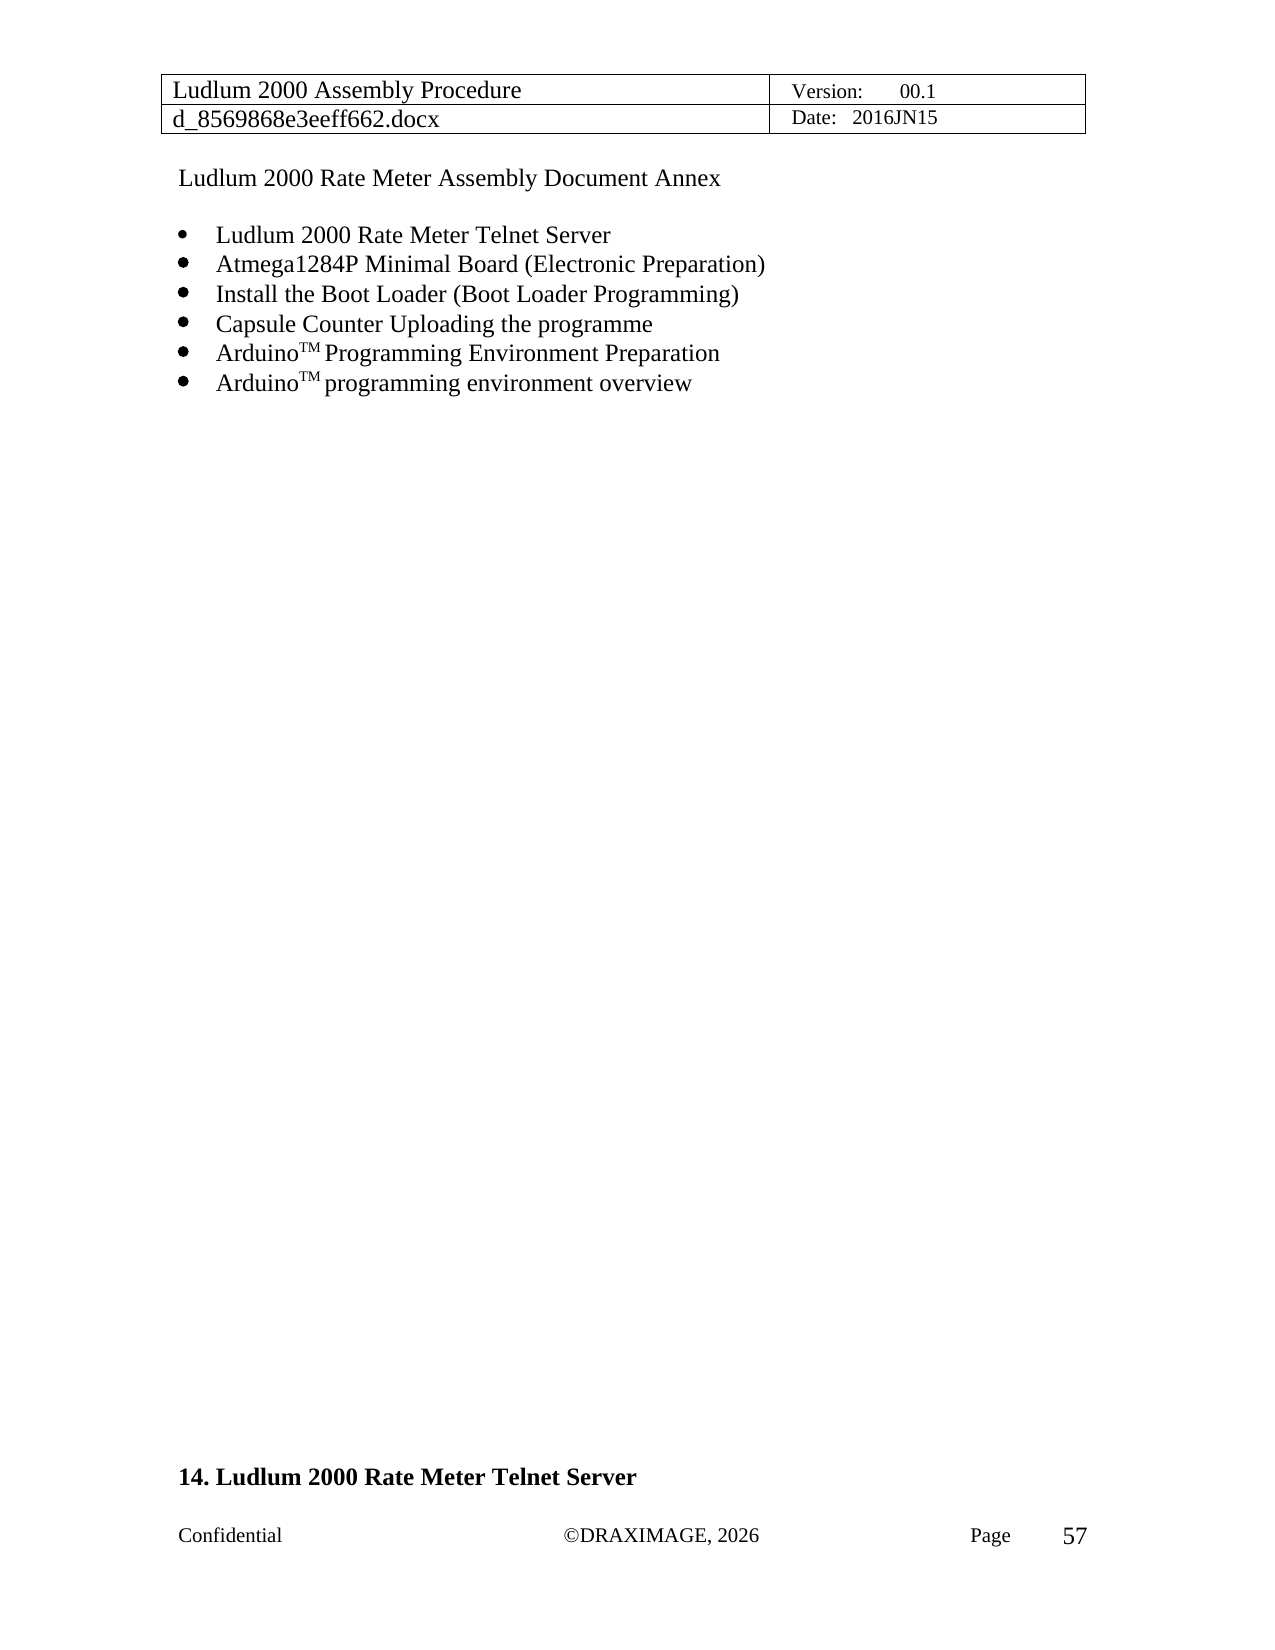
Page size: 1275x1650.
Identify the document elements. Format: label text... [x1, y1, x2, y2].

list Atmega1284P Minimal Board (Electronic Preparation) [178, 249, 1087, 279]
list Capsule Counter Uploading the programme [178, 309, 1087, 338]
list Ludlum 2000 Rate Meter Telnet Server [178, 221, 1087, 249]
list ArduinoTM programming environment overview [178, 368, 1087, 398]
text Ludlum 2000 Rate Meter Assembly Document Annex [178, 163, 1087, 192]
list Install the Boot Loader (Boot Loader Programming) [178, 279, 1087, 309]
list ArduinoTM Programming Environment Preparation [178, 338, 1087, 368]
subtitle Ludlum 2000 Rate Meter Telnet Server [178, 1462, 1087, 1490]
